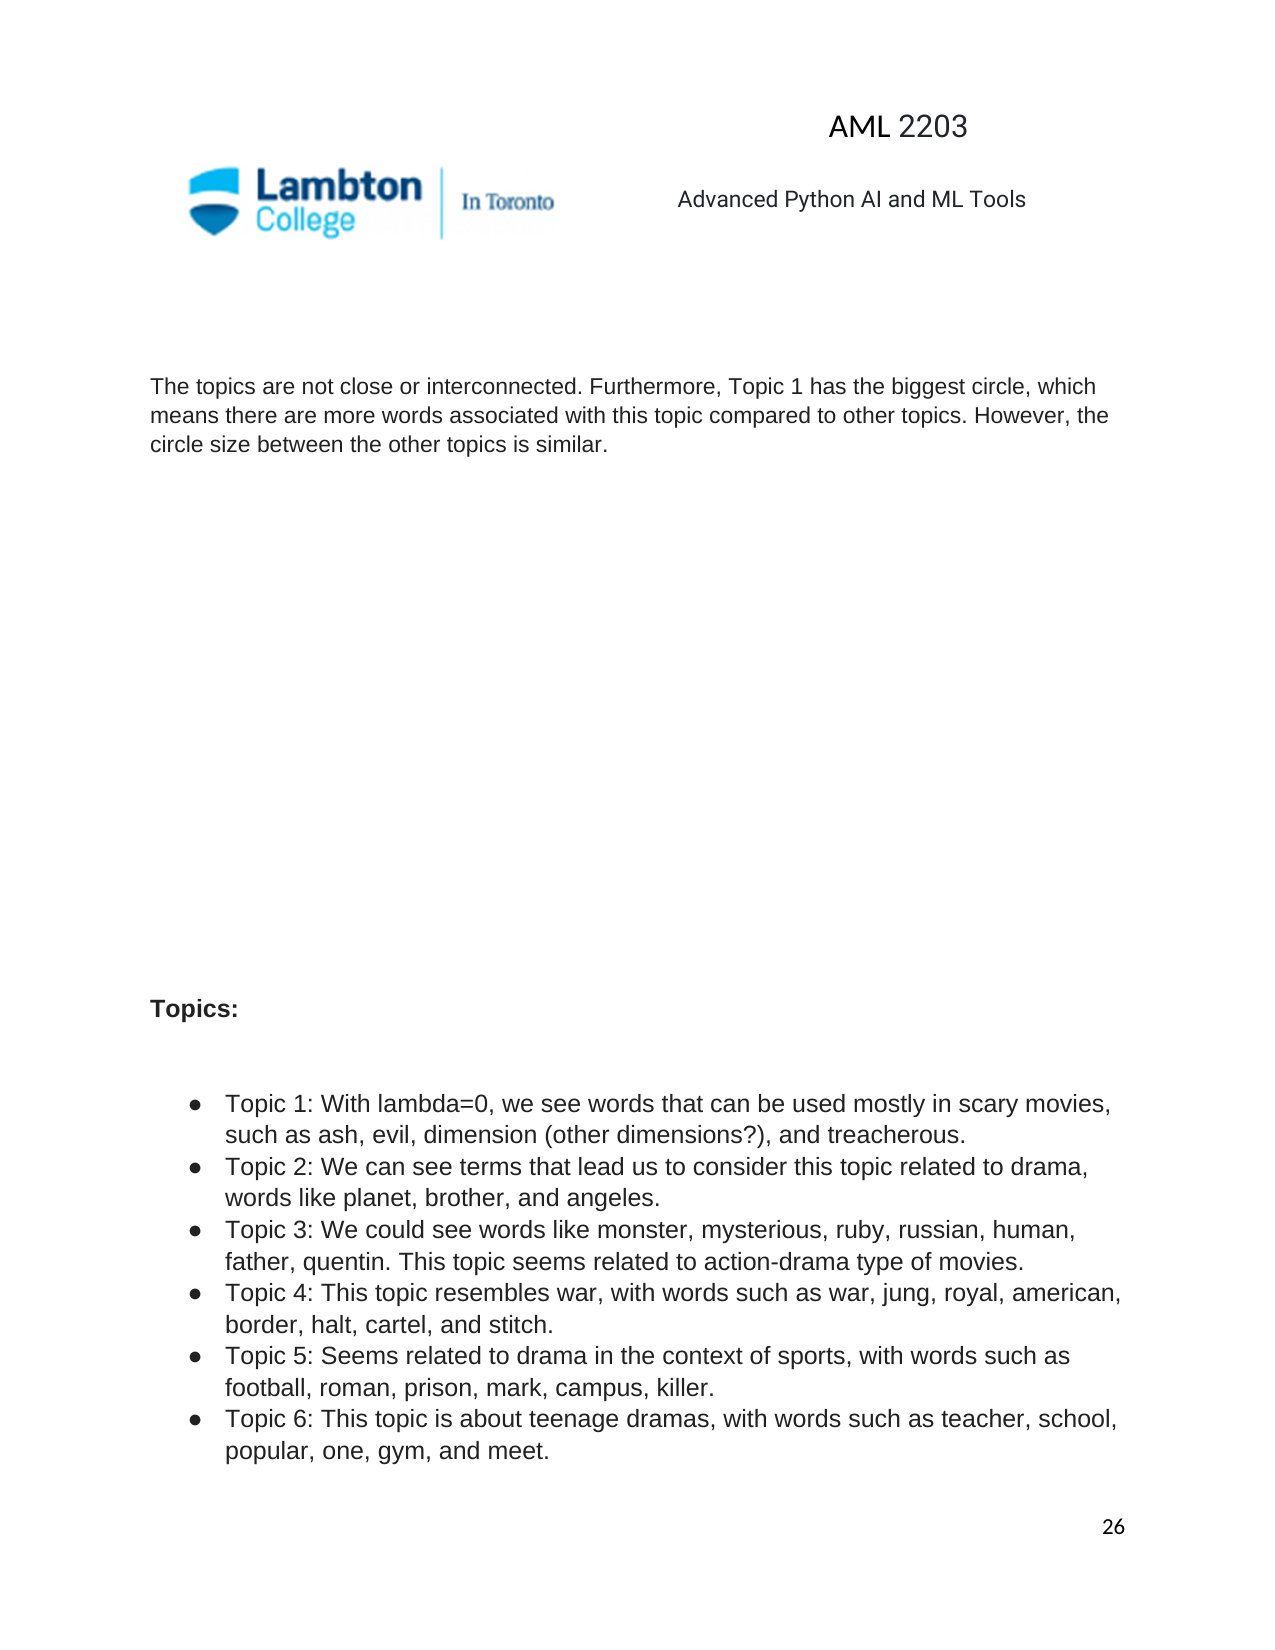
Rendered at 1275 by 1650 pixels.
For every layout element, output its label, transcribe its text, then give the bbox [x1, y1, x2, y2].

list Topic 3: We could see words like monster, mysterious, ruby, russian, human, father, quentin. This topic seems related to action-drama type of movies. [187, 1215, 1125, 1275]
list Topic 2: We can see terms that lead us to consider this topic related to drama, words like planet, brother, and angeles. [187, 1152, 1125, 1212]
list Topic 1: With lambda=0, we see words that can be used mostly in scary movies, such as ash, evil, dimension (other dimensions?), and treacherous. [187, 1089, 1125, 1149]
text Topics: [150, 994, 1125, 1023]
list Topic 5: Seems related to drama in the context of sports, with words such as football, roman, prison, mark, campus, killer. [187, 1341, 1125, 1401]
text The topics are not close or interconnected. Furthermore, Topic 1 has the biggest circle, which means there are more words associated with this topic compared to other topics. However, the circle size between the other topics is similar. [150, 373, 1125, 457]
list Topic 4: This topic resembles war, with words such as war, jung, royal, american, border, halt, cartel, and stitch. [187, 1278, 1125, 1338]
picture [186, 164, 557, 241]
list Topic 6: This topic is about teenage dramas, with words such as teacher, school, popular, one, gym, and meet. [187, 1404, 1125, 1464]
